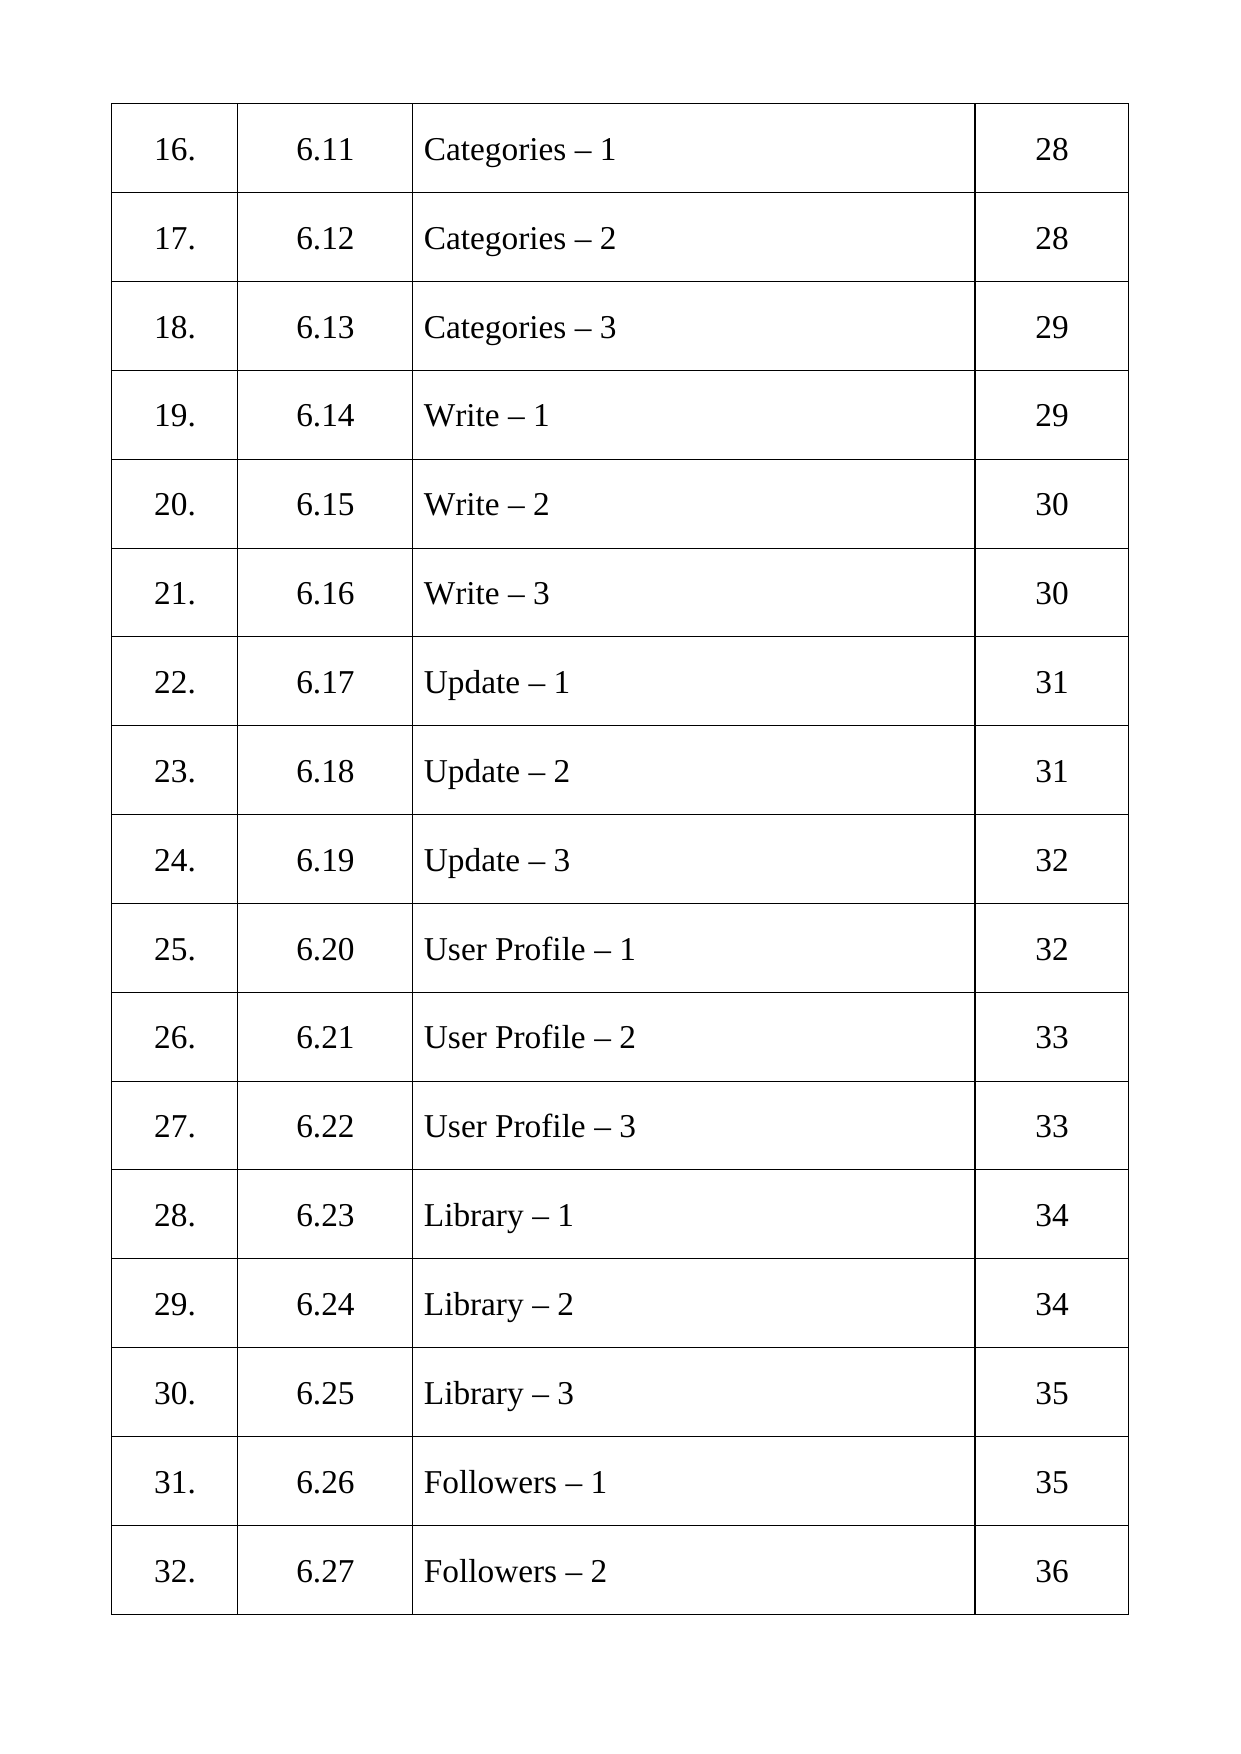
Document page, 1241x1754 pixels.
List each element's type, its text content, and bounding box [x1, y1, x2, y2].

table_cell 6.13 [238, 282, 412, 370]
table_cell 6.26 [238, 1437, 412, 1525]
table_cell 28. [112, 1170, 237, 1258]
table_cell User Profile – 1 [413, 904, 974, 992]
table_cell 6.19 [238, 815, 412, 903]
table_cell 6.21 [238, 993, 412, 1081]
table_cell 30 [976, 460, 1128, 547]
table_cell 35 [976, 1348, 1128, 1436]
table_cell Categories – 1 [413, 104, 974, 192]
table_cell 6.25 [238, 1348, 412, 1436]
table_cell Write – 1 [413, 371, 974, 458]
table_cell 29 [976, 282, 1128, 370]
table_cell Update – 3 [413, 815, 974, 903]
table_cell 23. [112, 726, 237, 814]
table_cell 6.23 [238, 1170, 412, 1258]
table_cell Write – 3 [413, 549, 974, 636]
table_cell Library – 1 [413, 1170, 974, 1258]
table_cell Followers – 1 [413, 1437, 974, 1525]
table_cell 6.15 [238, 460, 412, 547]
table_cell 6.12 [238, 193, 412, 281]
table_cell Followers – 2 [413, 1526, 974, 1614]
table_cell 28 [976, 193, 1128, 281]
table_cell 25. [112, 904, 237, 992]
table_cell Update – 2 [413, 726, 974, 814]
table_cell 6.20 [238, 904, 412, 992]
table_cell Write – 2 [413, 460, 974, 547]
table_cell 31 [976, 637, 1128, 725]
table_cell 34 [976, 1259, 1128, 1347]
table_cell 32. [112, 1526, 237, 1614]
table_cell 6.11 [238, 104, 412, 192]
table_cell 30 [976, 549, 1128, 636]
table_cell User Profile – 2 [413, 993, 974, 1081]
table_cell 27. [112, 1082, 237, 1169]
table_cell 31. [112, 1437, 237, 1525]
table_cell 31 [976, 726, 1128, 814]
table_cell 19. [112, 371, 237, 458]
table_cell Categories – 3 [413, 282, 974, 370]
table_cell 32 [976, 904, 1128, 992]
table_cell 6.16 [238, 549, 412, 636]
table_cell 6.24 [238, 1259, 412, 1347]
table_cell 6.18 [238, 726, 412, 814]
table_cell 36 [976, 1526, 1128, 1614]
table_cell Categories – 2 [413, 193, 974, 281]
table_cell 6.22 [238, 1082, 412, 1169]
table_cell 16. [112, 104, 237, 192]
table_cell User Profile – 3 [413, 1082, 974, 1169]
table_cell 32 [976, 815, 1128, 903]
table_cell 30. [112, 1348, 237, 1436]
table_cell 24. [112, 815, 237, 903]
table_cell 35 [976, 1437, 1128, 1525]
table_cell 28 [976, 104, 1128, 192]
table_cell Library – 2 [413, 1259, 974, 1347]
table_cell 33 [976, 993, 1128, 1081]
table_cell 6.14 [238, 371, 412, 458]
table_cell 18. [112, 282, 237, 370]
table_cell 6.17 [238, 637, 412, 725]
table_cell Library – 3 [413, 1348, 974, 1436]
table_cell 29 [976, 371, 1128, 458]
table_cell 33 [976, 1082, 1128, 1169]
table_cell 22. [112, 637, 237, 725]
table_cell 6.27 [238, 1526, 412, 1614]
table_cell Update – 1 [413, 637, 974, 725]
table_cell 17. [112, 193, 237, 281]
table_cell 29. [112, 1259, 237, 1347]
table_cell 26. [112, 993, 237, 1081]
table_cell 20. [112, 460, 237, 547]
table_cell 34 [976, 1170, 1128, 1258]
table_cell 21. [112, 549, 237, 636]
